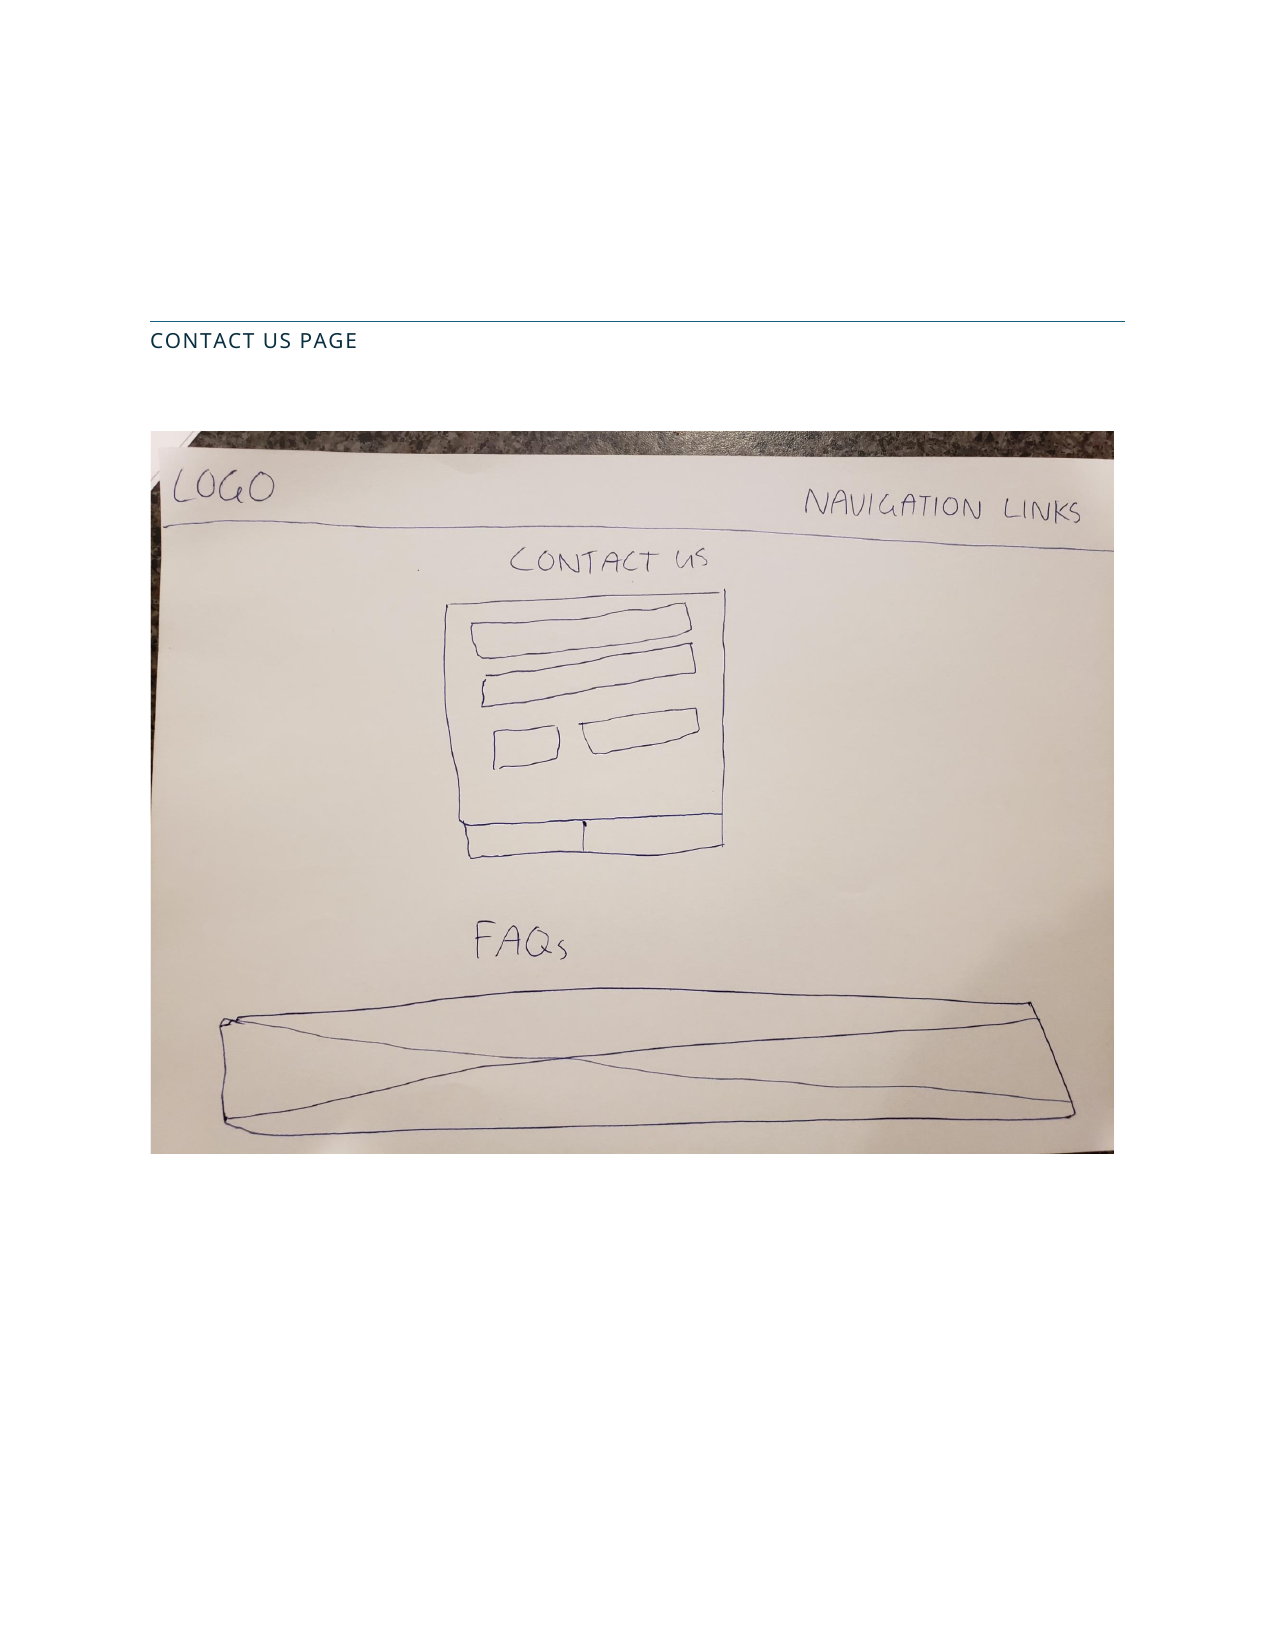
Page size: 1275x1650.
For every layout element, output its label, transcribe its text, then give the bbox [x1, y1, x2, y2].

picture [152, 431, 1113, 1154]
subtitle Contact Us Page [150, 322, 1125, 355]
